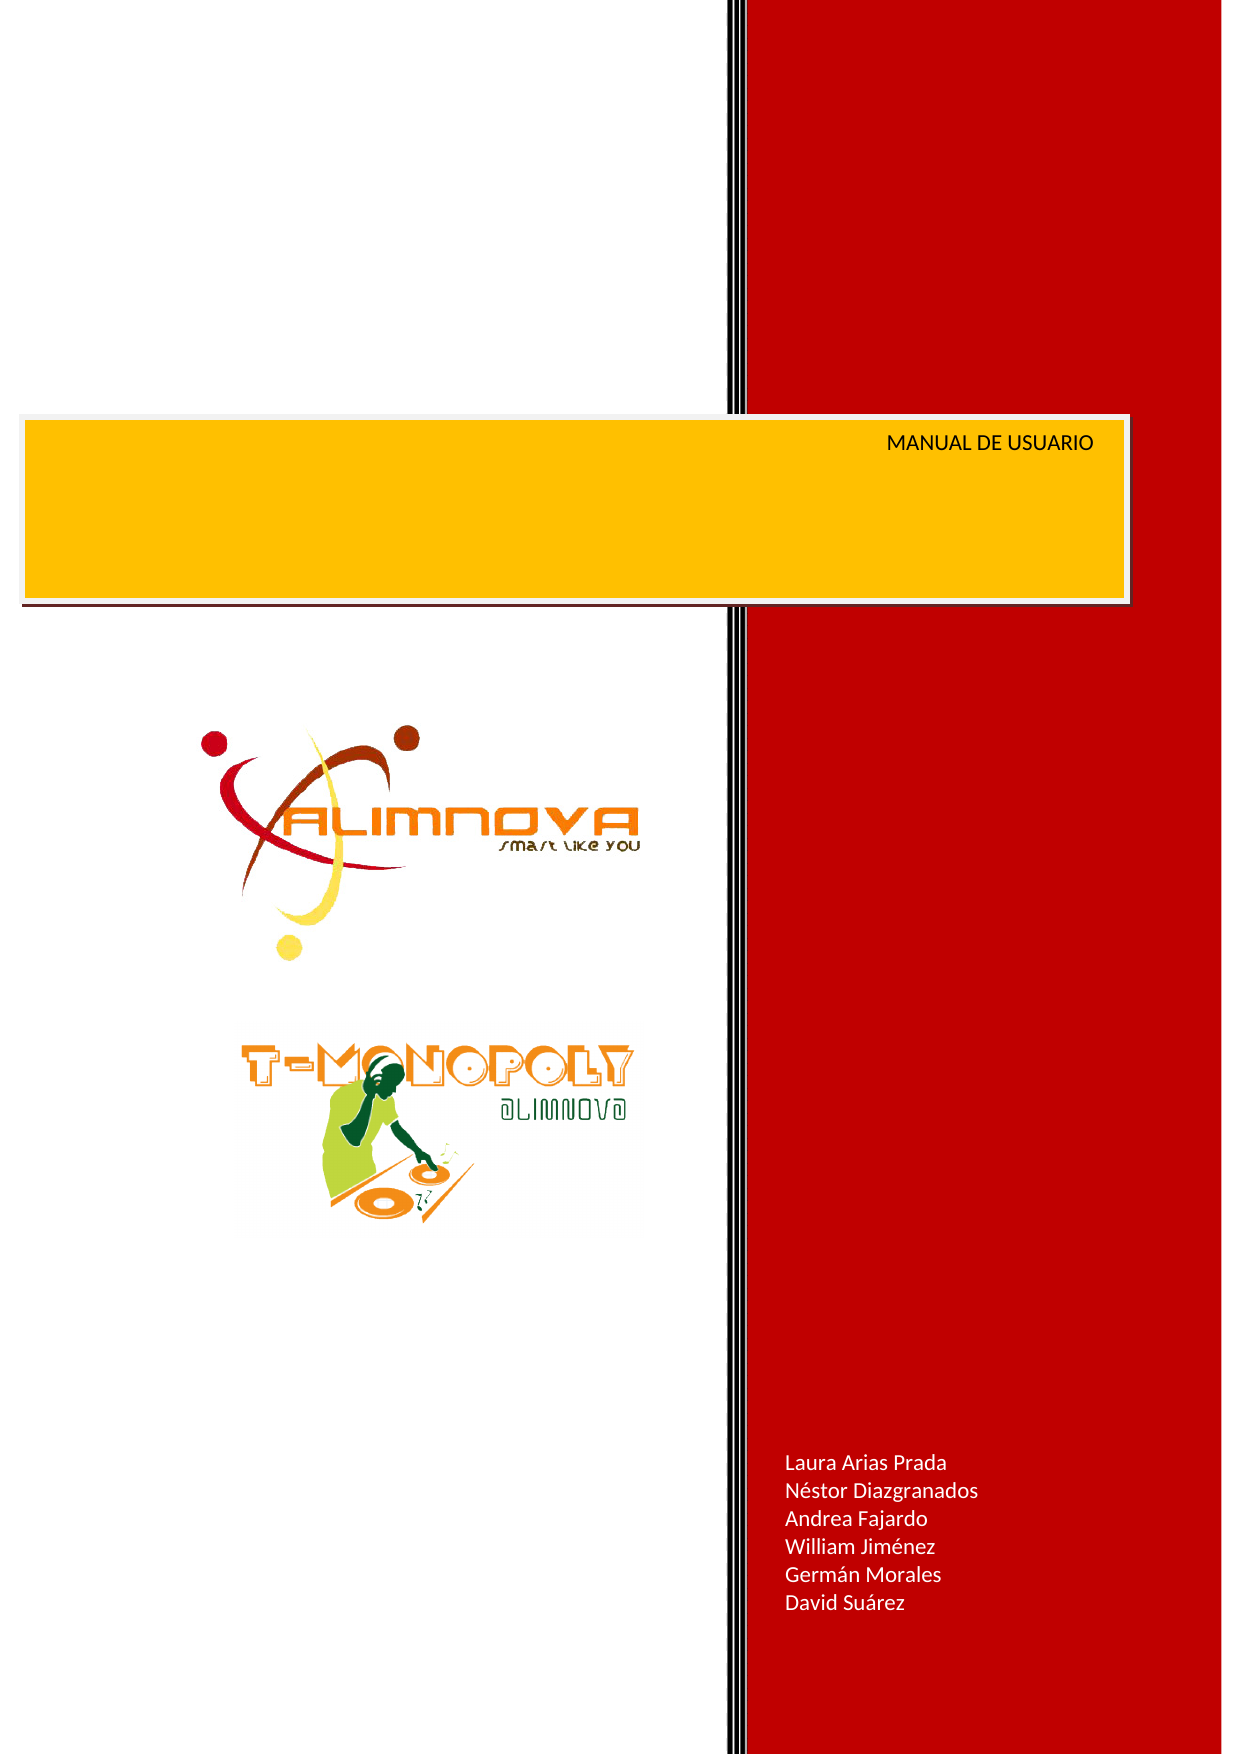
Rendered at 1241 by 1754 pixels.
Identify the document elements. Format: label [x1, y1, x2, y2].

picture [234, 1021, 644, 1238]
picture [726, 0, 748, 414]
picture [196, 723, 642, 963]
picture [726, 607, 748, 1754]
